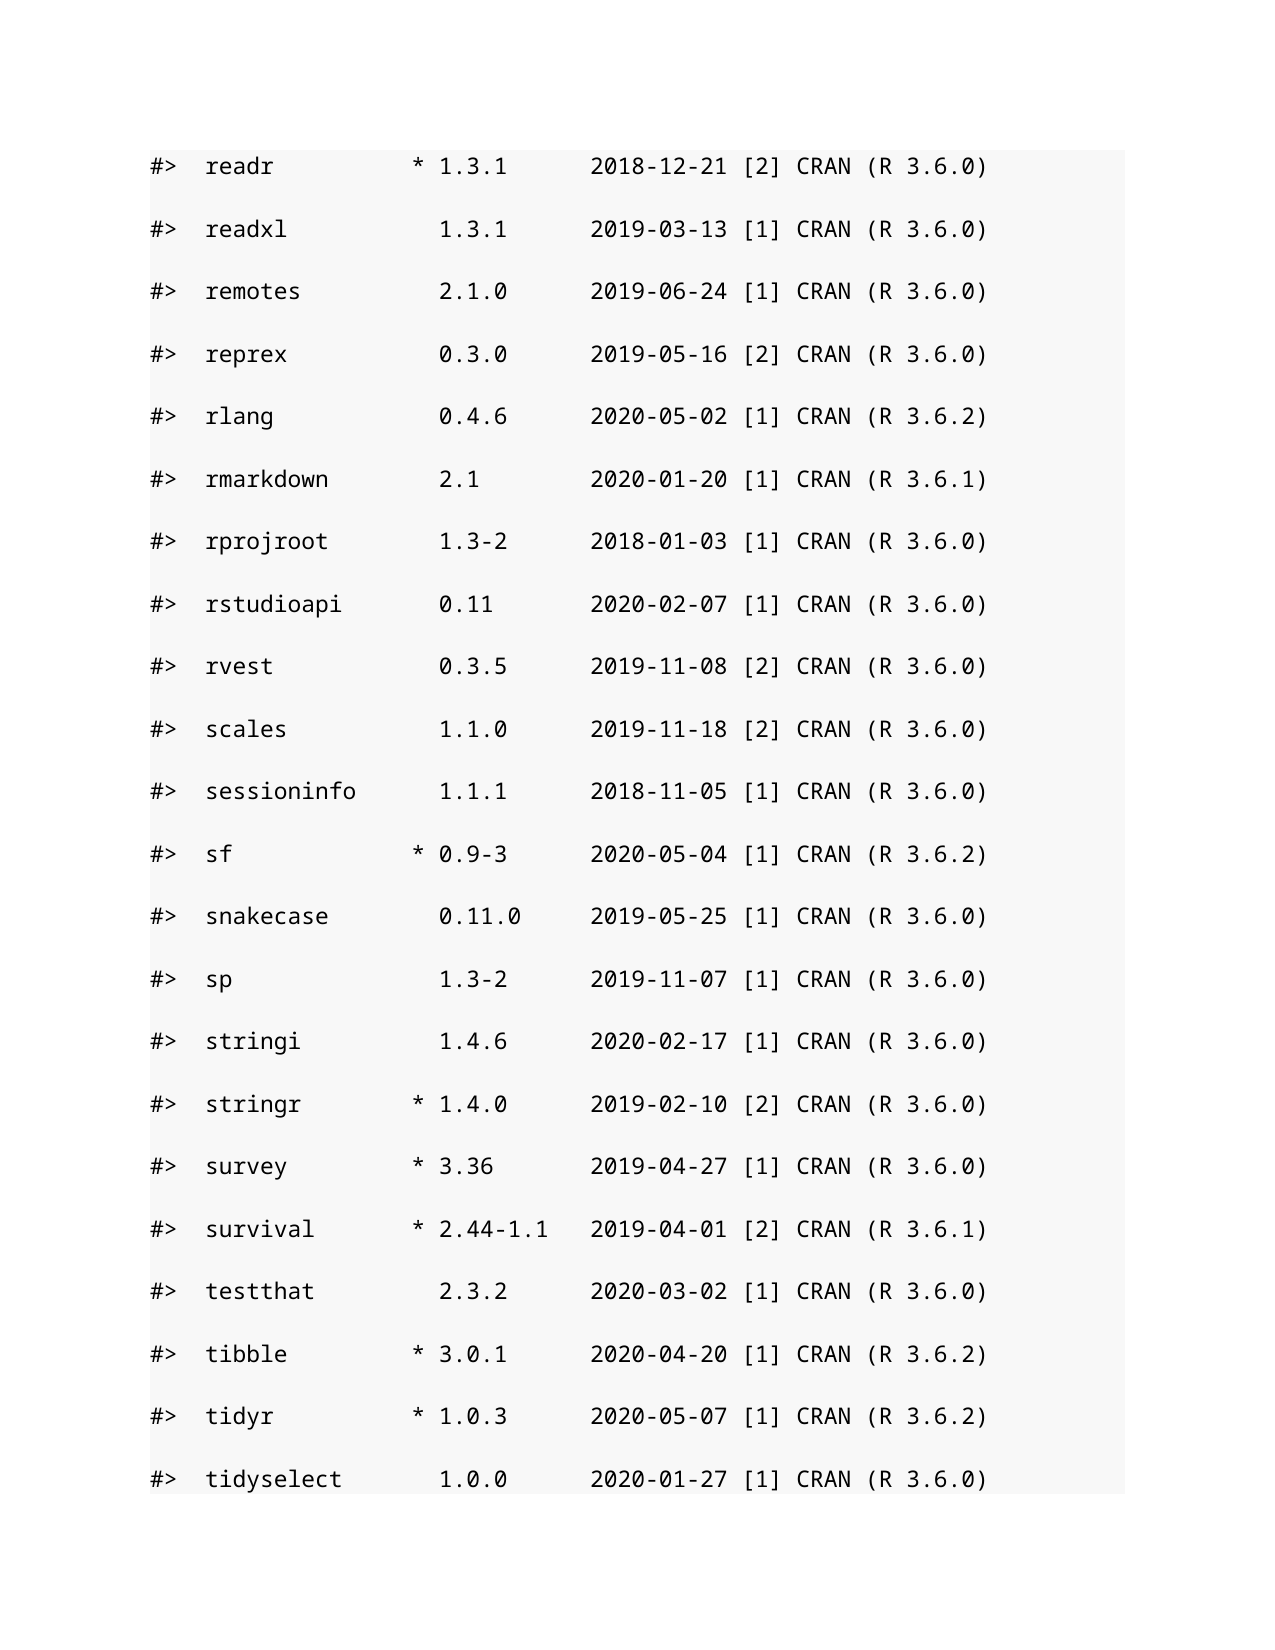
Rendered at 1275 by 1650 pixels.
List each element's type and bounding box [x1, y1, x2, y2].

text [150, 150, 1125, 1494]
